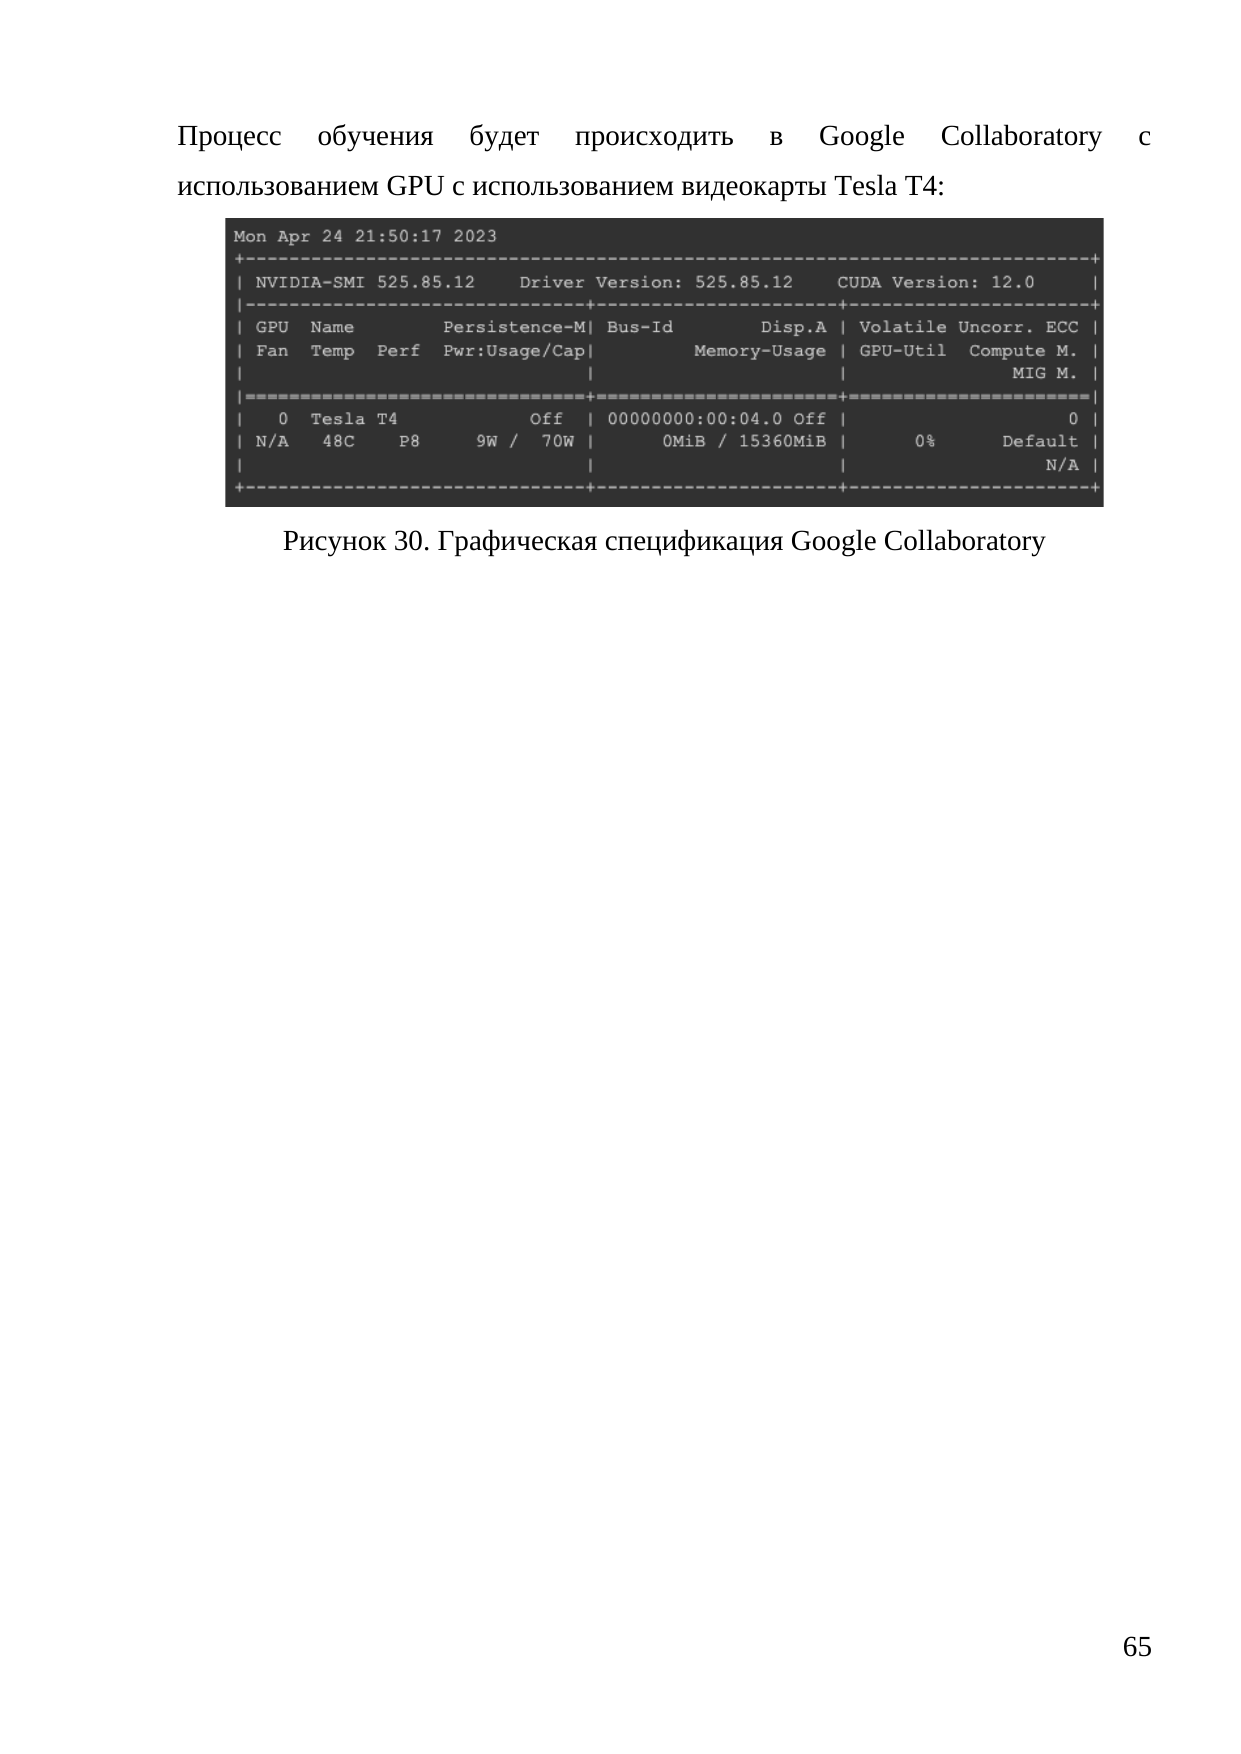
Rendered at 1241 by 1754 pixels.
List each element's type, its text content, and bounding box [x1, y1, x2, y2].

picture [225, 218, 1104, 507]
text Процесс обучения будет происходить в Google Collaboratory с использованием GPU с использованием видеокарты Tesla T4: [177, 118, 1152, 202]
text Рисунок 30. Графическая спецификация Google Collaboratory [177, 523, 1152, 557]
